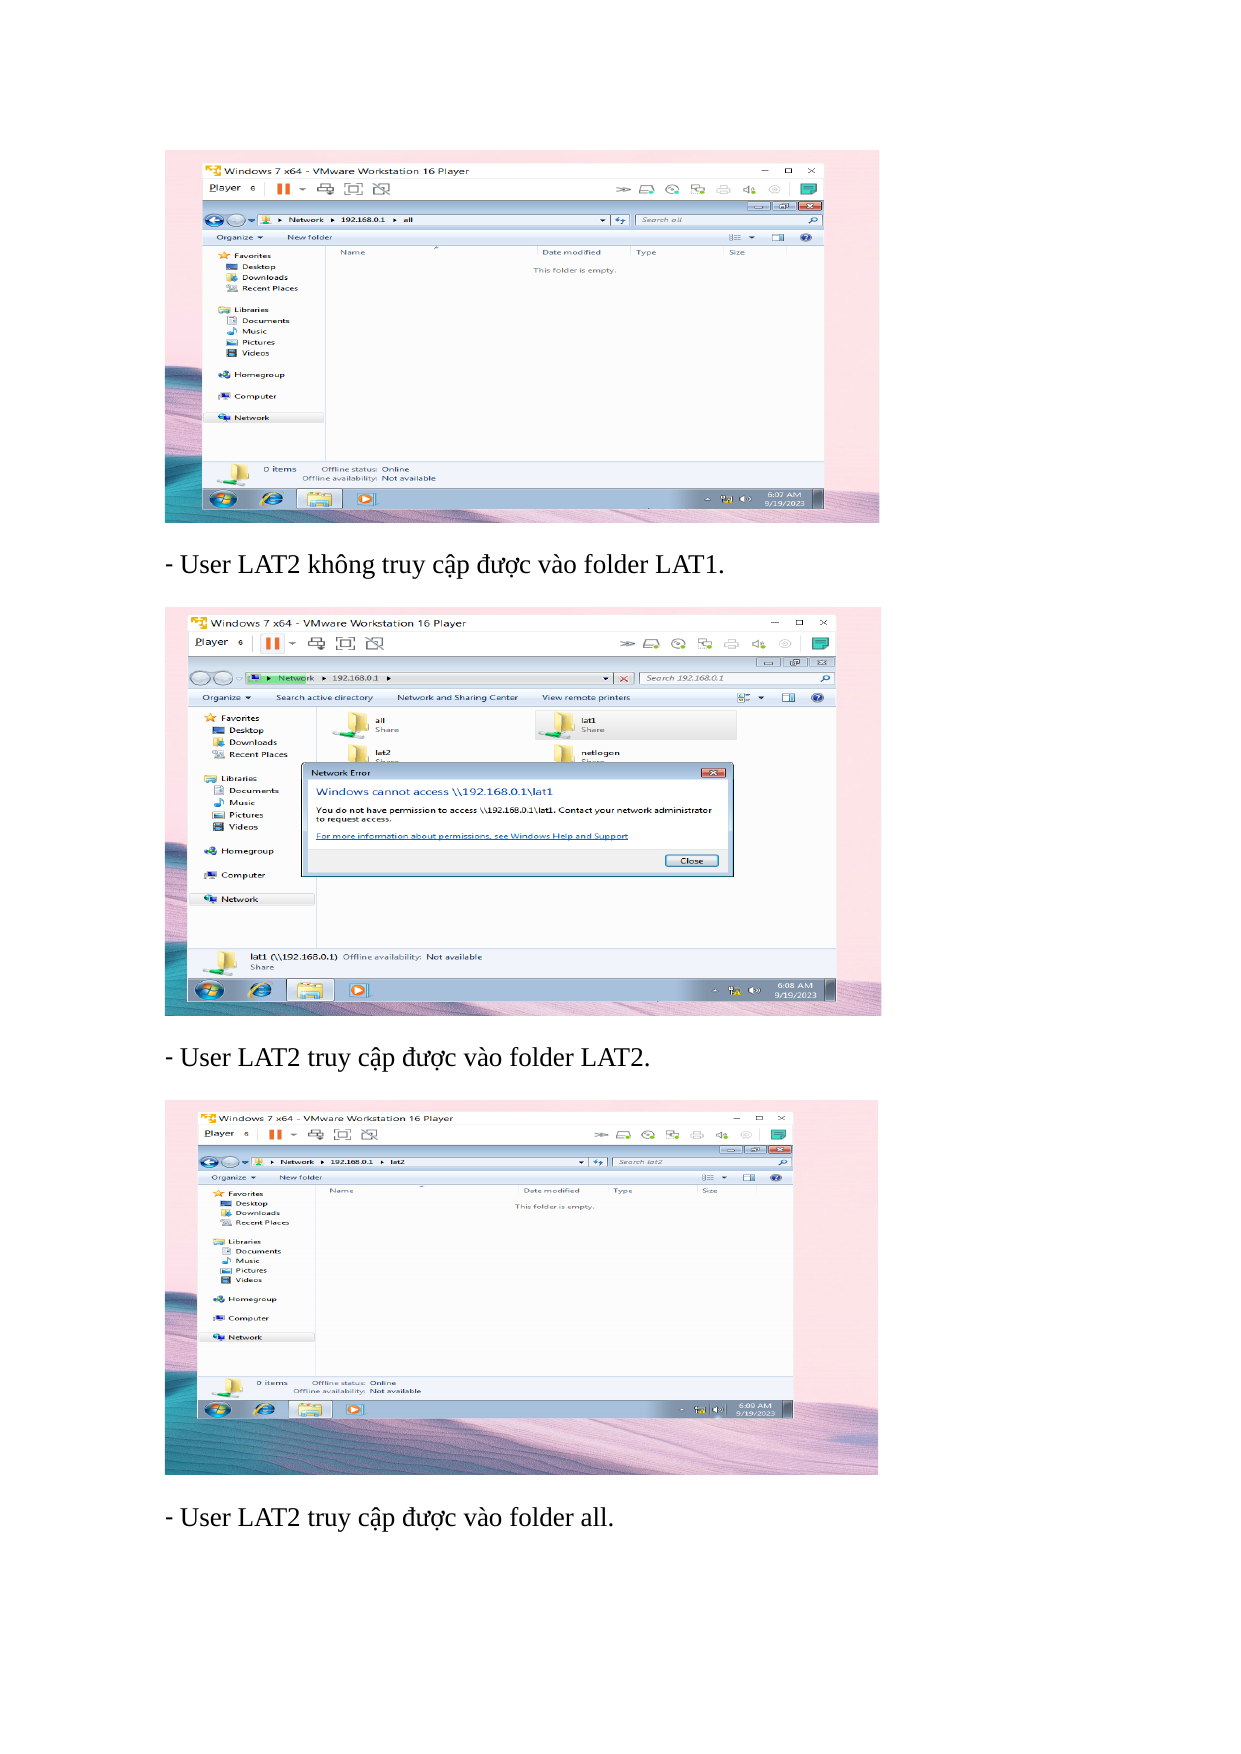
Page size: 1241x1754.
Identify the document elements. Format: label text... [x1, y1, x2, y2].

list User LAT2 truy cập được vào folder LAT2. [165, 1040, 1090, 1073]
picture [164, 607, 882, 1016]
picture [164, 150, 880, 523]
list User LAT2 truy cập được vào folder all. [165, 1500, 1090, 1533]
list User LAT2 không truy cập được vào folder LAT1. [165, 547, 1090, 581]
picture [164, 1100, 879, 1475]
